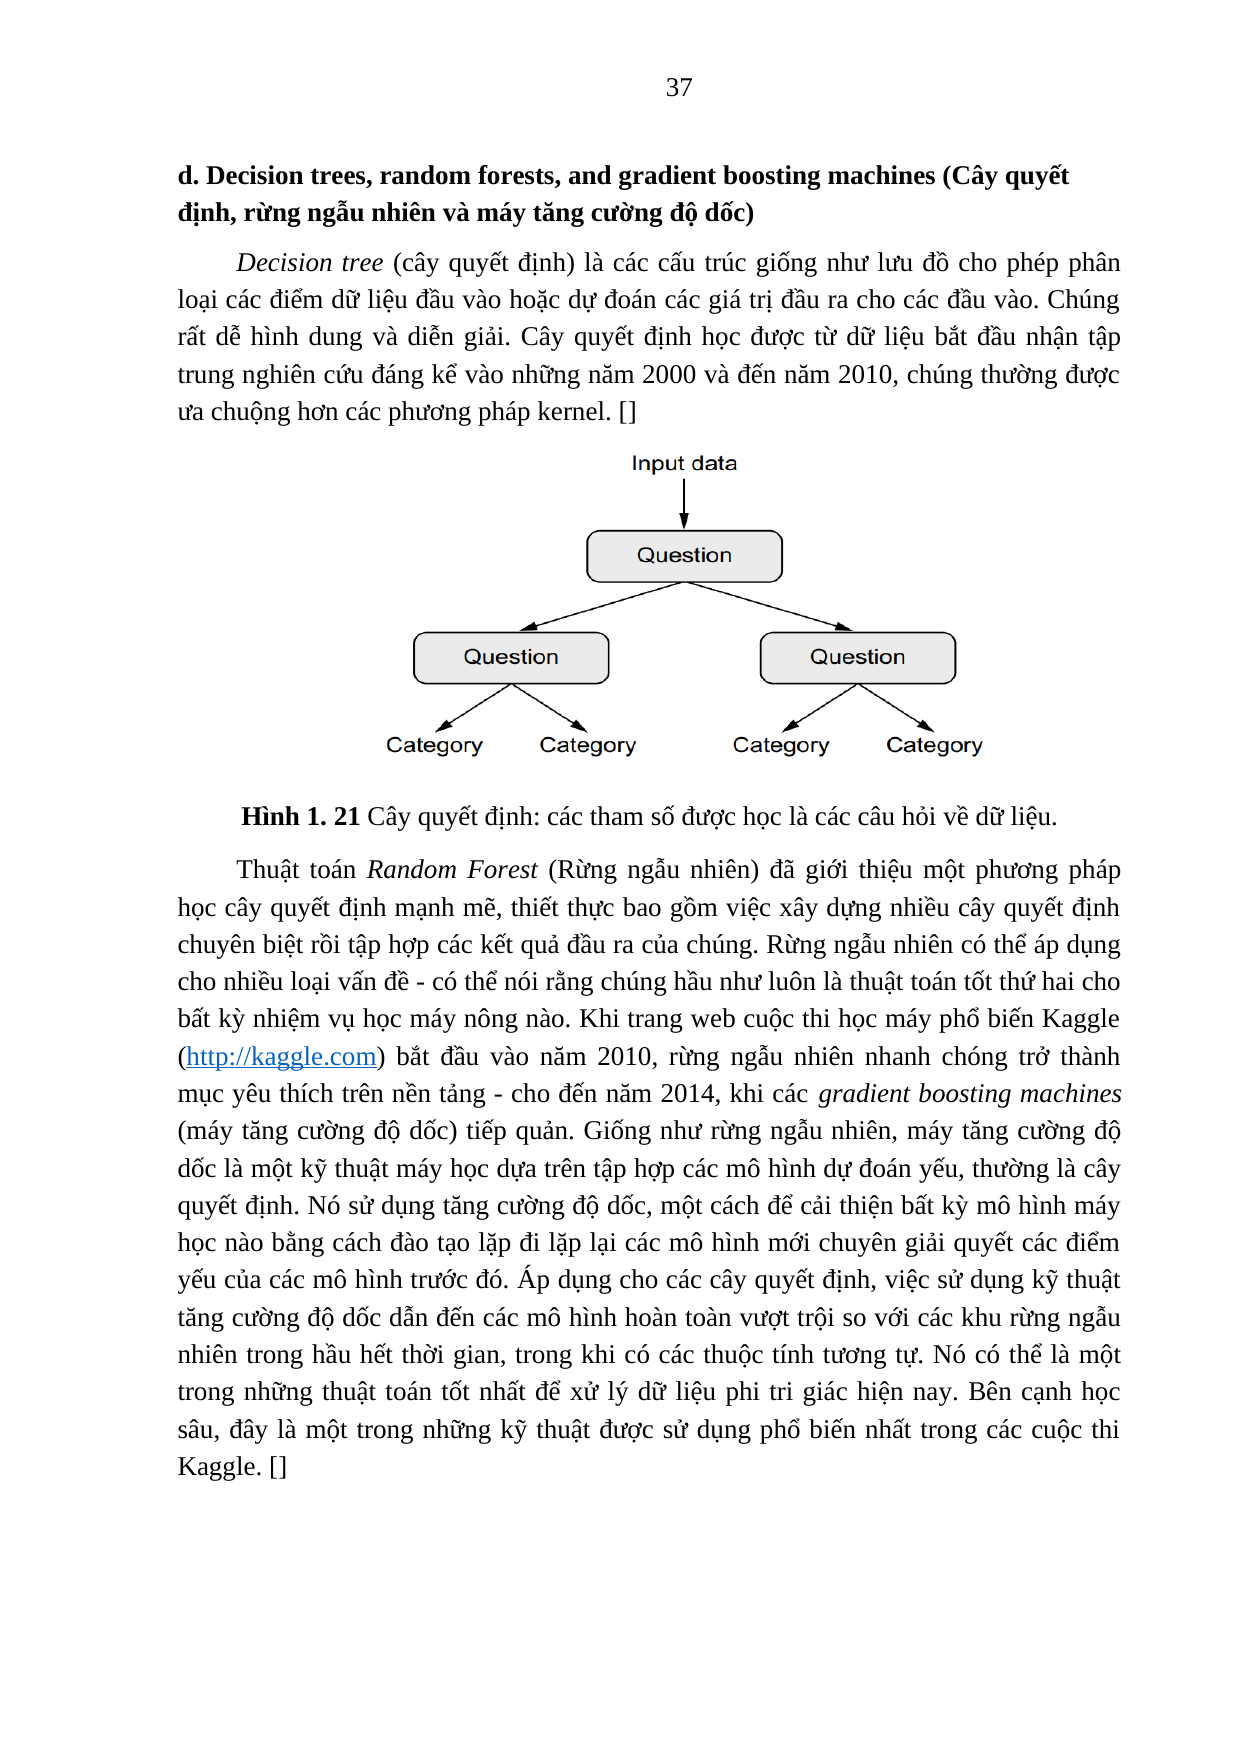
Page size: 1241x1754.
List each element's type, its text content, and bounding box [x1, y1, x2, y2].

text Decision tree (cây quyết định) là các cấu trúc giống như lưu đồ cho phép phân loại các điểm dữ liệu đầu vào hoặc dự đoán các giá trị đầu ra cho các đầu vào. Chúng rất dễ hình dung và diễn giải. Cây quyết định học được từ dữ liệu bắt đầu nhận tập trung nghiên cứu đáng kể vào những năm 2000 và đến năm 2010, chúng thường được ưa chuộng hơn các phương pháp kernel. [] [177, 246, 1122, 426]
text Thuật toán Random Forest (Rừng ngẫu nhiên) đã giới thiệu một phương pháp học cây quyết định mạnh mẽ, thiết thực bao gồm việc xây dựng nhiều cây quyết định chuyên biệt rồi tập hợp các kết quả đầu ra của chúng. Rừng ngẫu nhiên có thể áp dụng cho nhiều loại vấn đề - có thể nói rằng chúng hầu như luôn là thuật toán tốt thứ hai cho bất kỳ nhiệm vụ học máy nông nào. Khi trang web cuộc thi học máy phổ biến Kaggle (http://kaggle.com) bắt đầu vào năm 2010, rừng ngẫu nhiên nhanh chóng trở thành mục yêu thích trên nền tảng - cho đến năm 2014, khi các gradient boosting machines (máy tăng cường độ dốc) tiếp quản. Giống như rừng ngẫu nhiên, máy tăng cường độ dốc là một kỹ thuật máy học dựa trên tập hợp các mô hình dự đoán yếu, thường là cây quyết định. Nó sử dụng tăng cường độ dốc, một cách để cải thiện bất kỳ mô hình máy học nào bằng cách đào tạo lặp đi lặp lại các mô hình mới chuyên giải quyết các điểm yếu của các mô hình trước đó. Áp dụng cho các cây quyết định, việc sử dụng kỹ thuật tăng cường độ dốc dẫn đến các mô hình hoàn toàn vượt trội so với các khu rừng ngẫu nhiên trong hầu hết thời gian, trong khi có các thuộc tính tương tự. Nó có thể là một trong những thuật toán tốt nhất để xử lý dữ liệu phi tri giác hiện nay. Bên cạnh học sâu, đây là một trong những kỹ thuật được sử dụng phổ biến nhất trong các cuộc thi Kaggle. [] [177, 853, 1122, 1481]
subtitle Hình 1. 21 Cây quyết định: các tham số được học là các câu hỏi về dữ liệu. [177, 801, 1122, 832]
picture [346, 445, 1012, 782]
subtitle d. Decision trees, random forests, and gradient boosting machines (Cây quyết định, rừng ngẫu nhiên và máy tăng cường độ dốc) [177, 159, 1122, 227]
